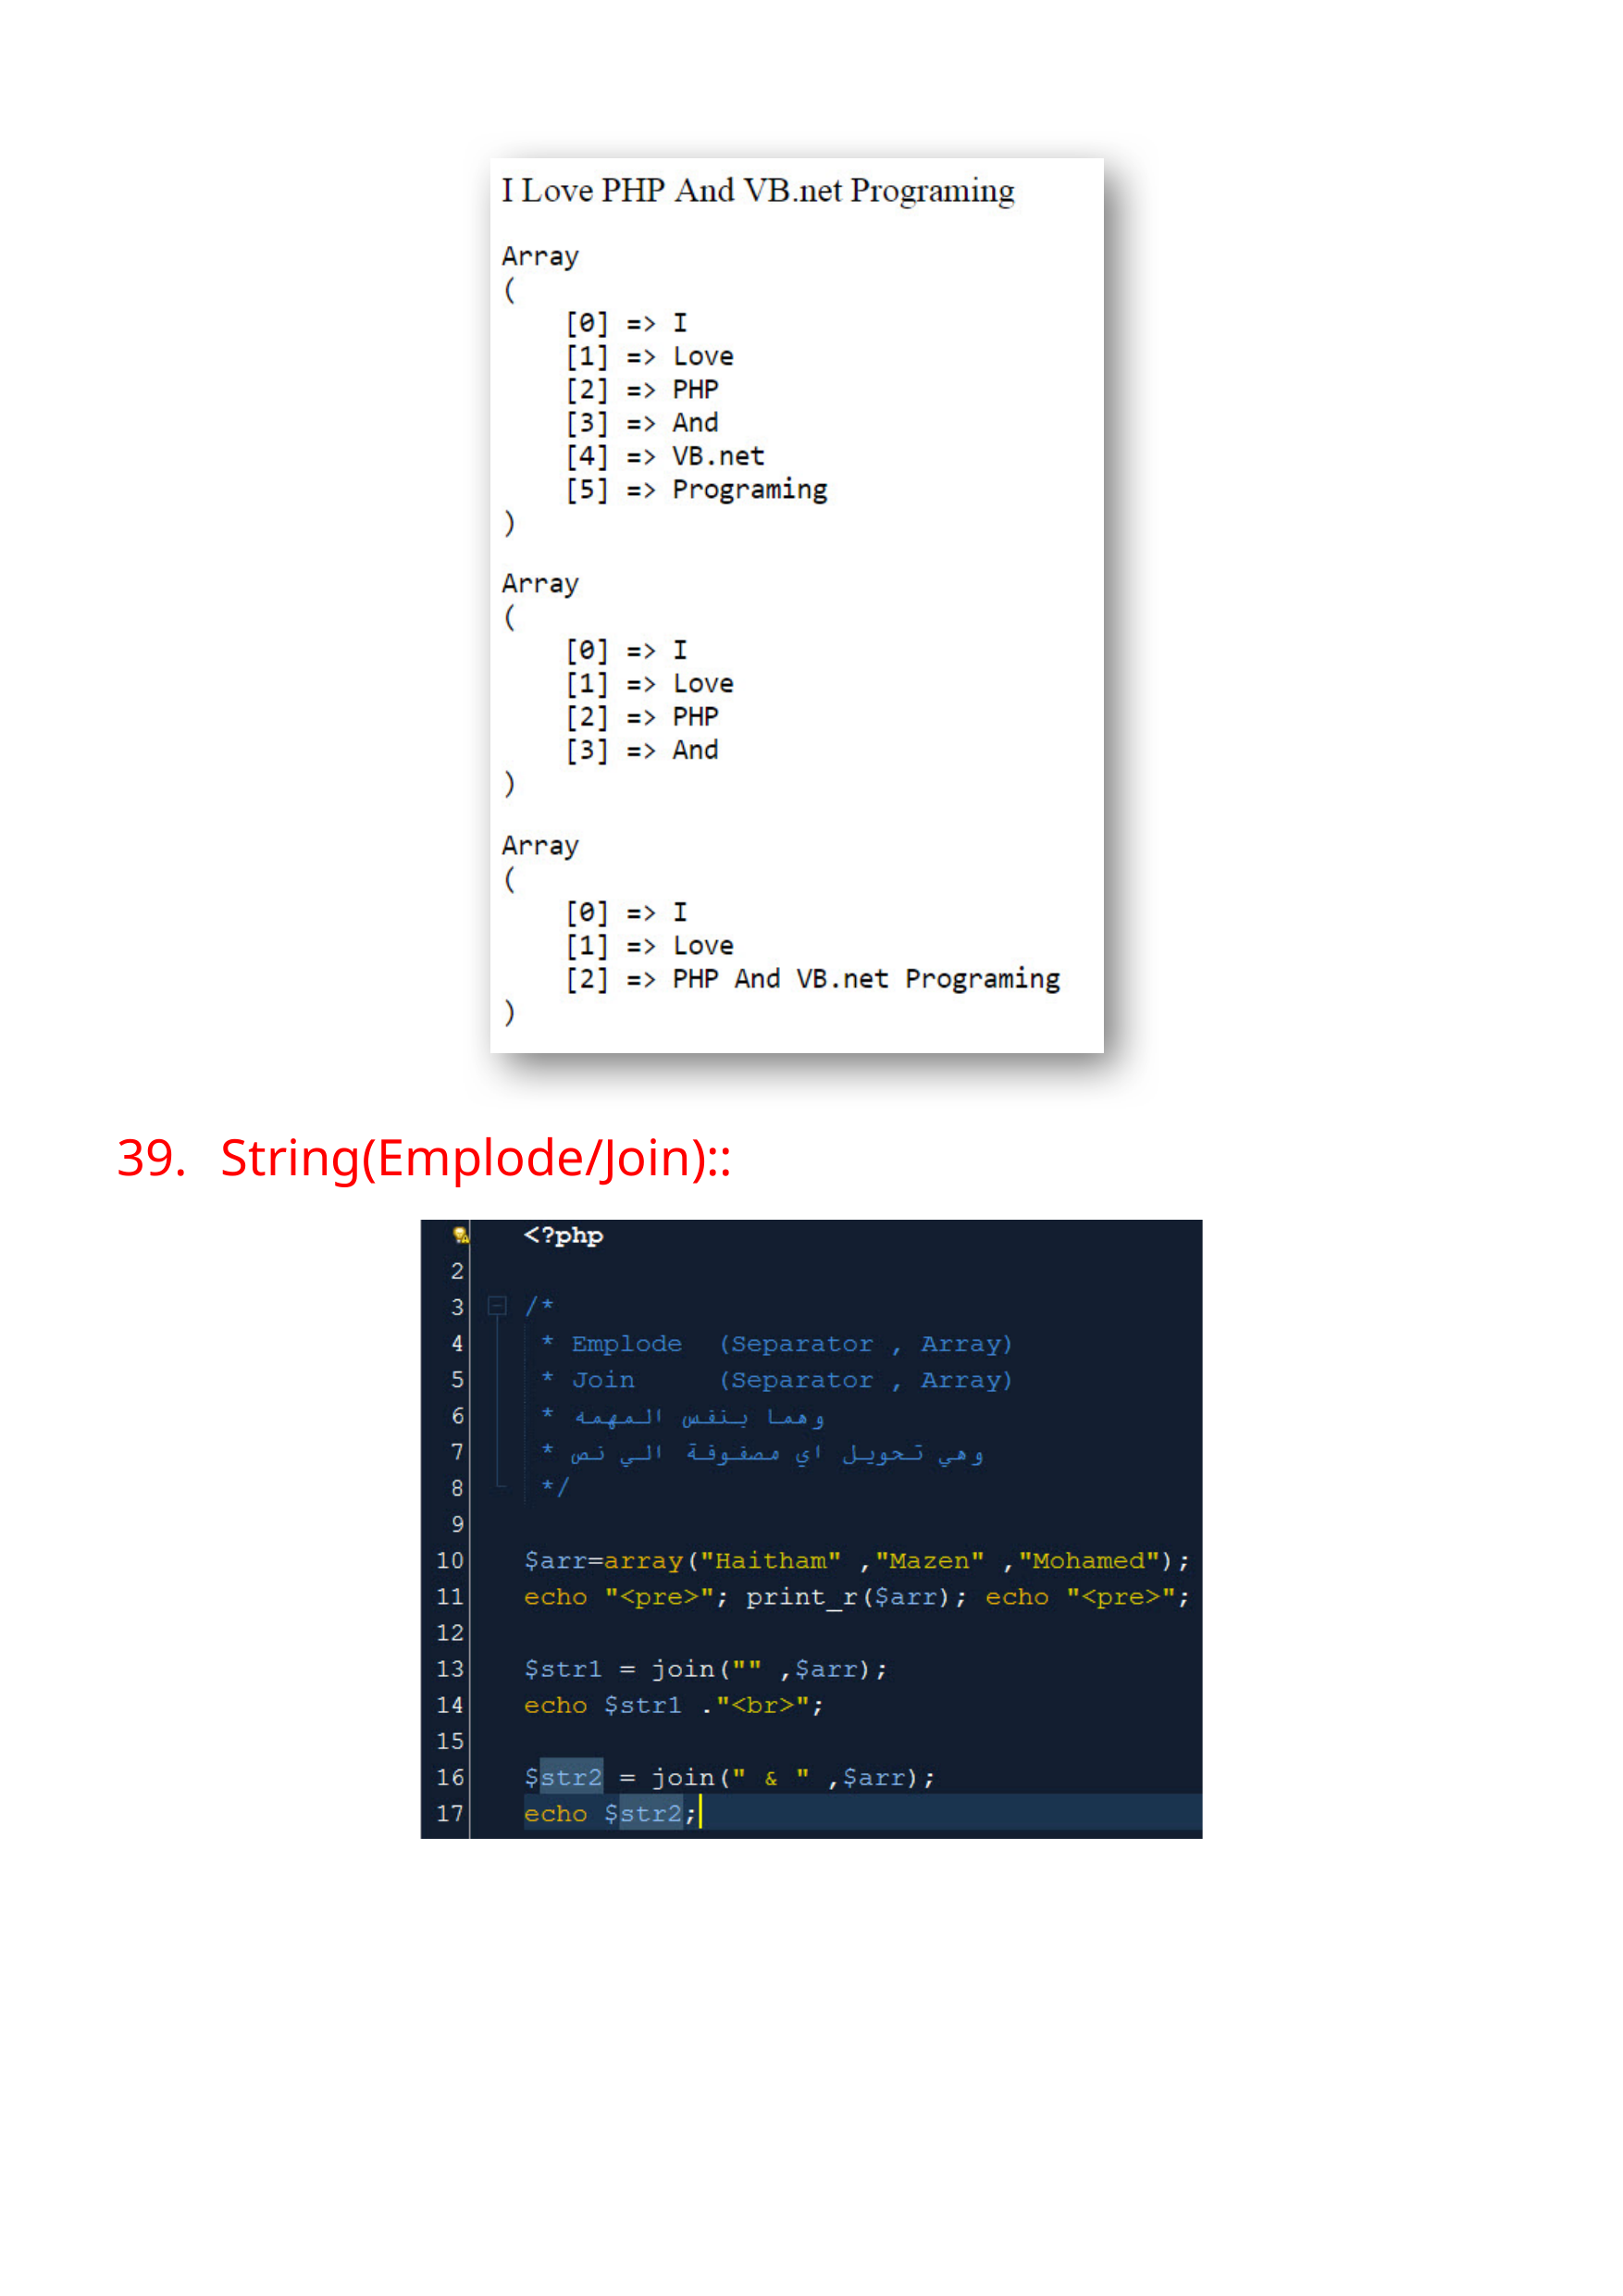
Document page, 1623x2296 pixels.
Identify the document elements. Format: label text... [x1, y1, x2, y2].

picture [490, 158, 1104, 1053]
picture [420, 1220, 1203, 1839]
list String(Emplode/Join):: [117, 1123, 1541, 1190]
